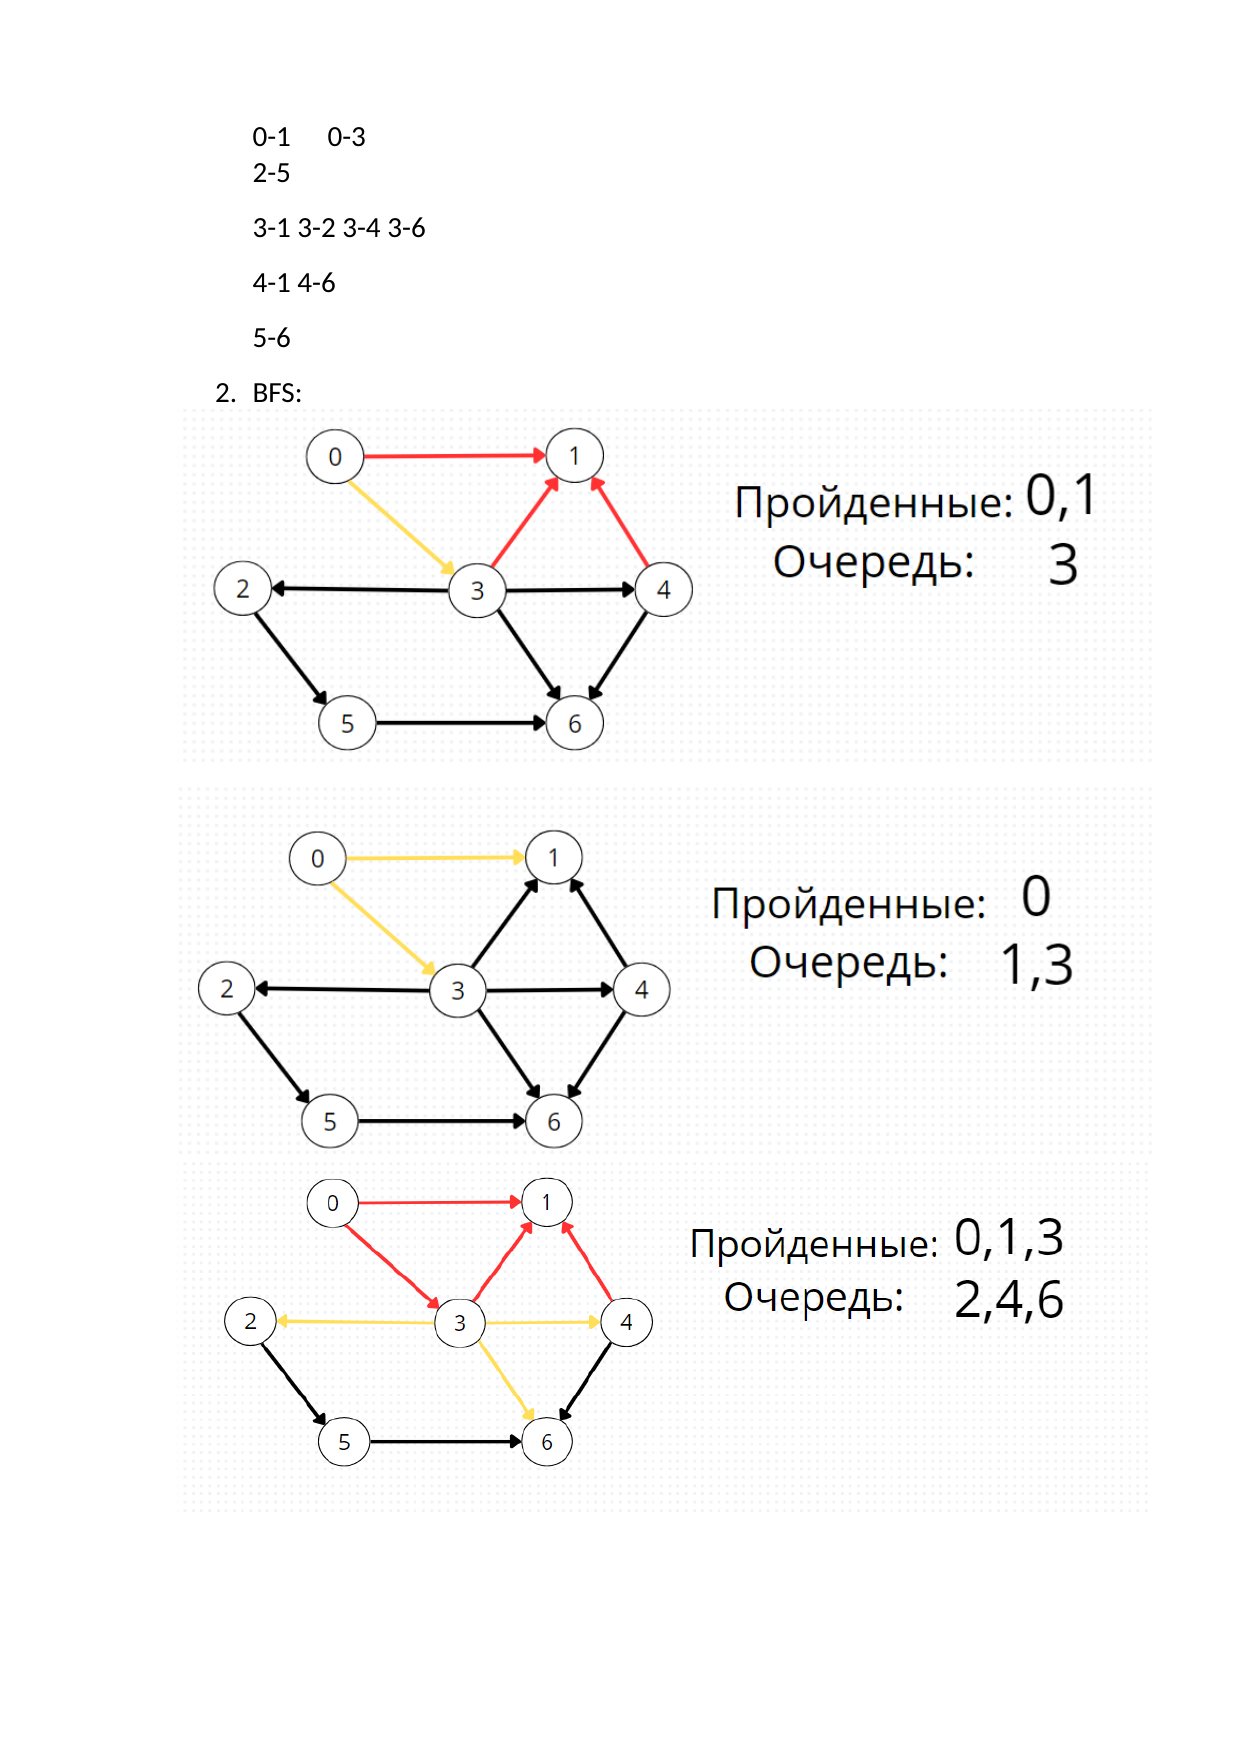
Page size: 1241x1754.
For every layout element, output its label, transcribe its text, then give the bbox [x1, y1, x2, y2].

text 3-1 3-2 3-4 3-6 [252, 209, 1152, 244]
picture [177, 784, 1152, 1155]
picture [177, 1157, 1152, 1515]
list BFS: [215, 374, 1152, 409]
picture [177, 409, 1152, 766]
text 5-6 [252, 319, 1152, 355]
list 0-3 [252, 118, 1152, 154]
text 2-5 [252, 154, 1152, 189]
text 4-1 4-6 [252, 264, 1152, 299]
